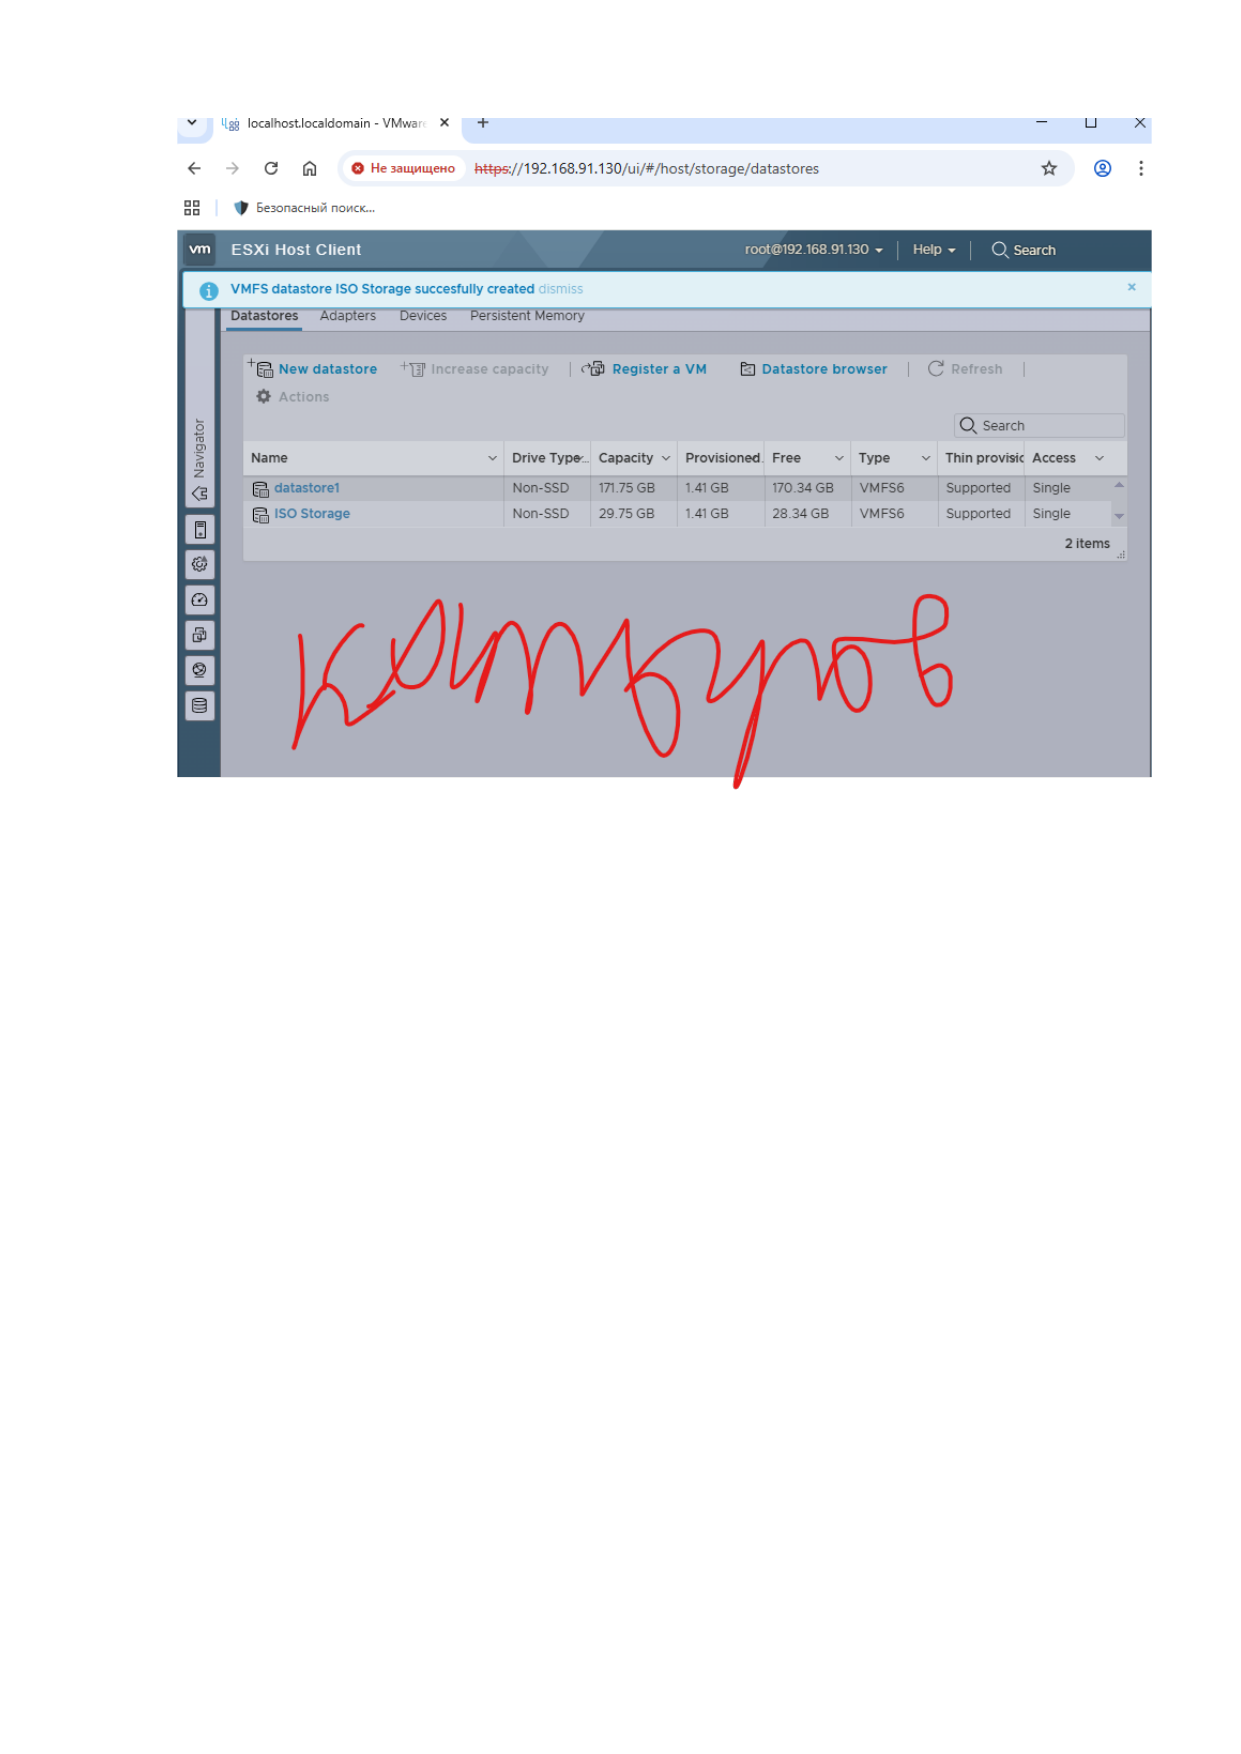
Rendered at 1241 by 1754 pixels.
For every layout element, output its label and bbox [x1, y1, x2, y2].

picture [177, 118, 1152, 791]
